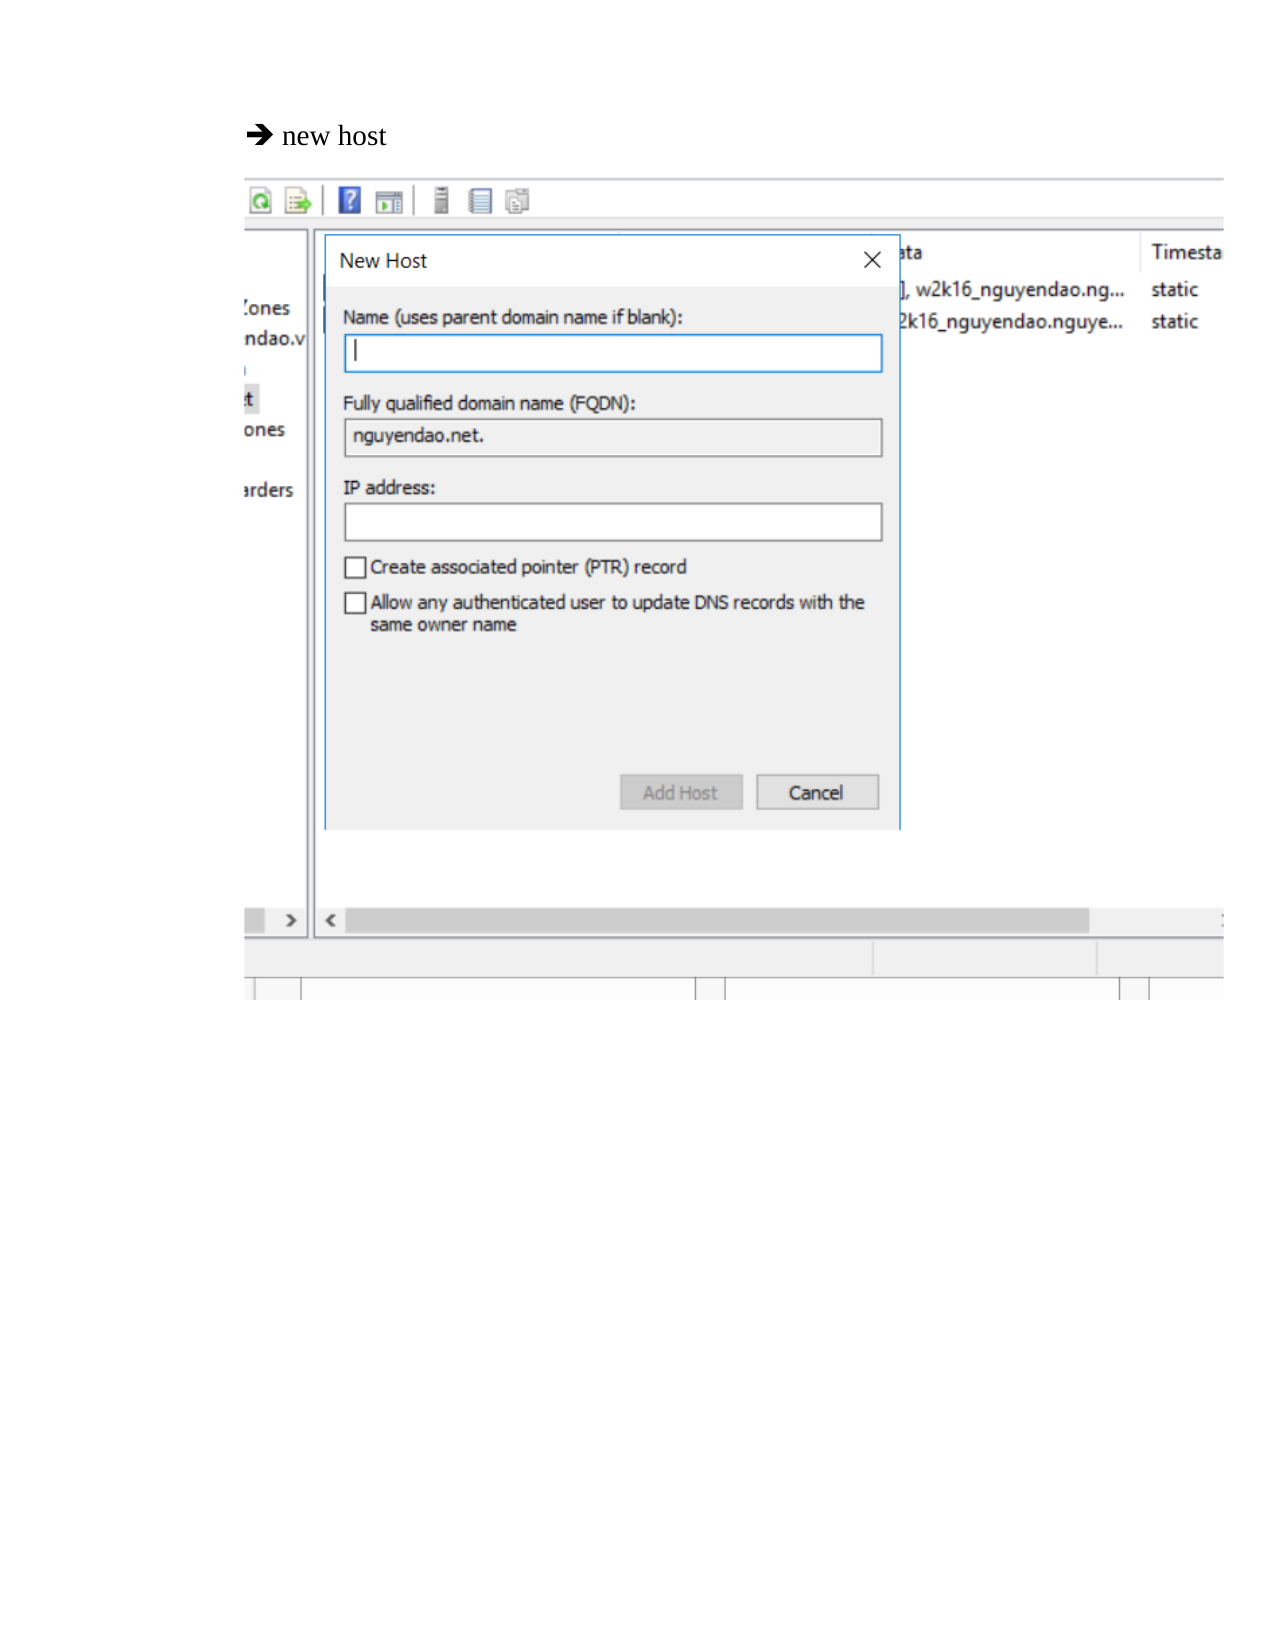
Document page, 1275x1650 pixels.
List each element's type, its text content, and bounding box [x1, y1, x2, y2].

picture [244, 176, 1224, 1000]
list new host [244, 118, 1186, 152]
